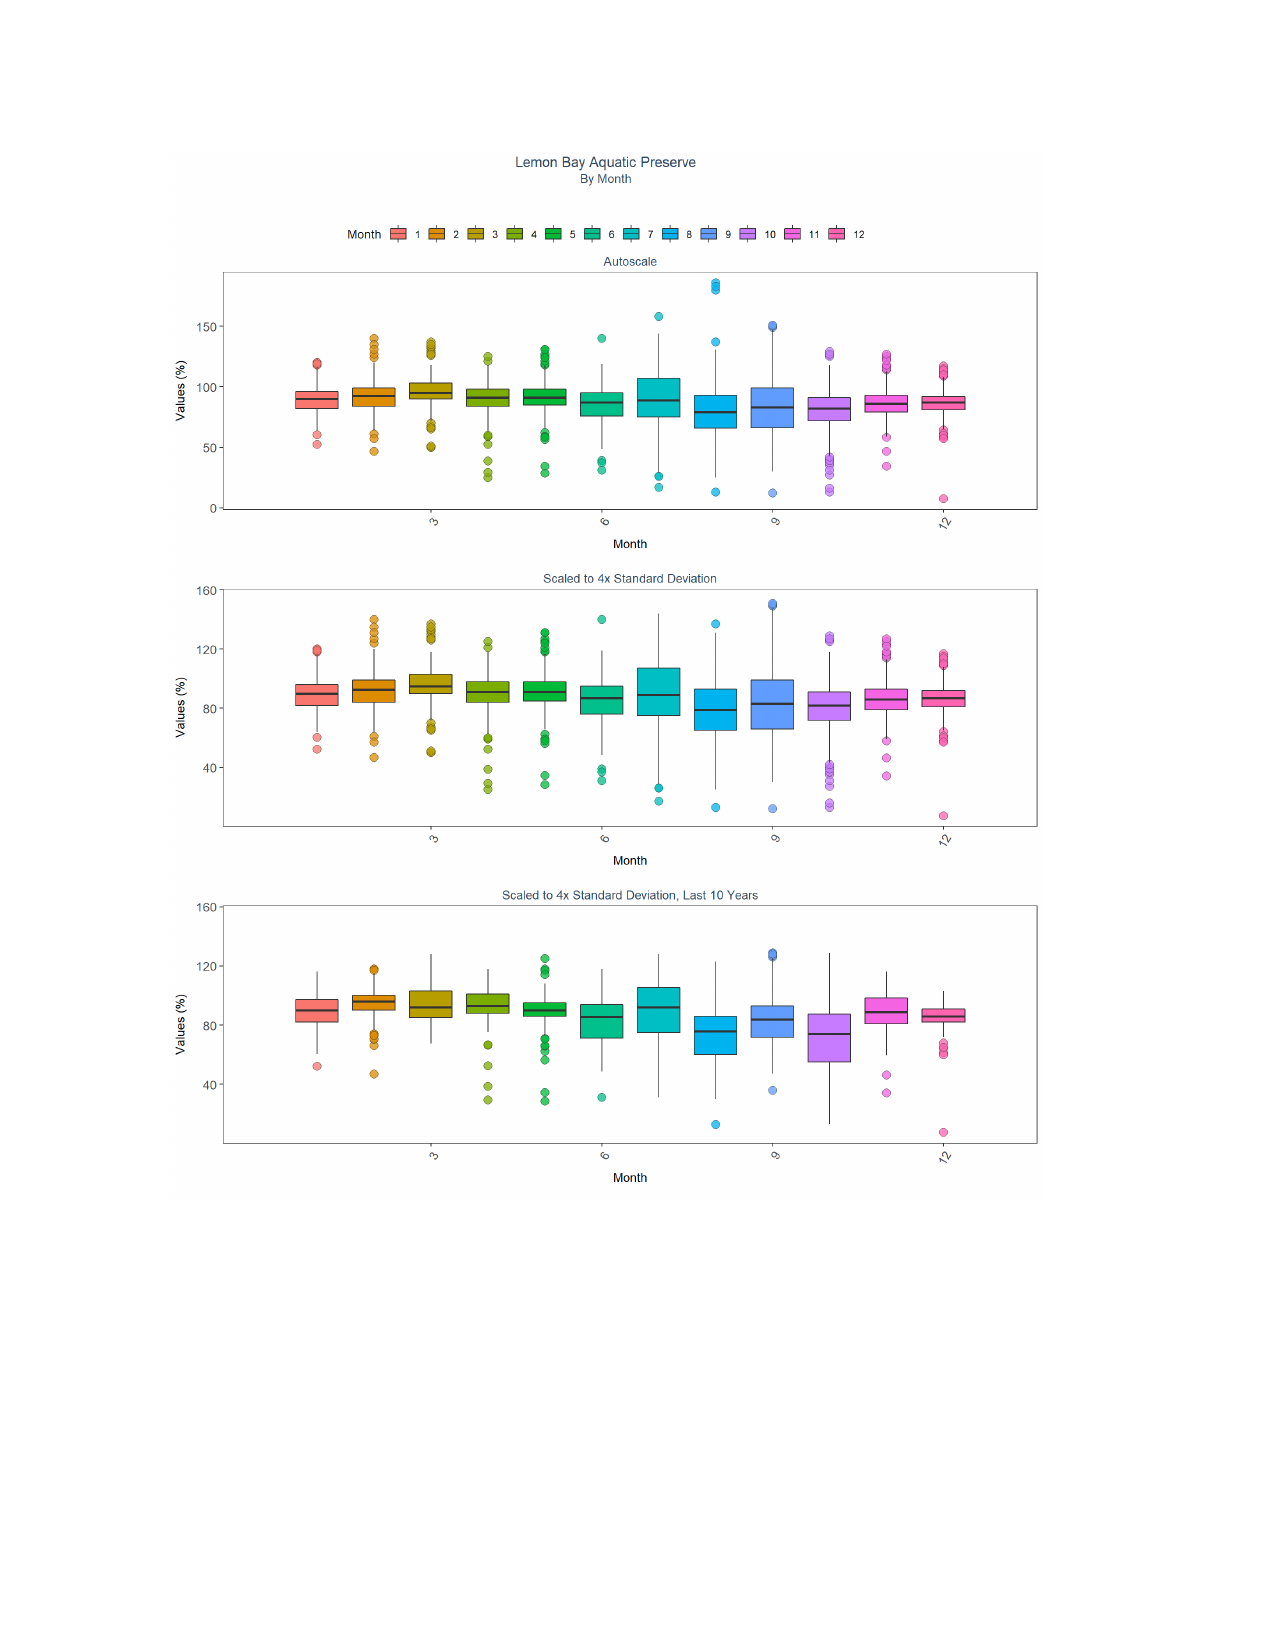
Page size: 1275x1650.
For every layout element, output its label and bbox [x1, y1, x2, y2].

picture [168, 150, 1044, 1200]
